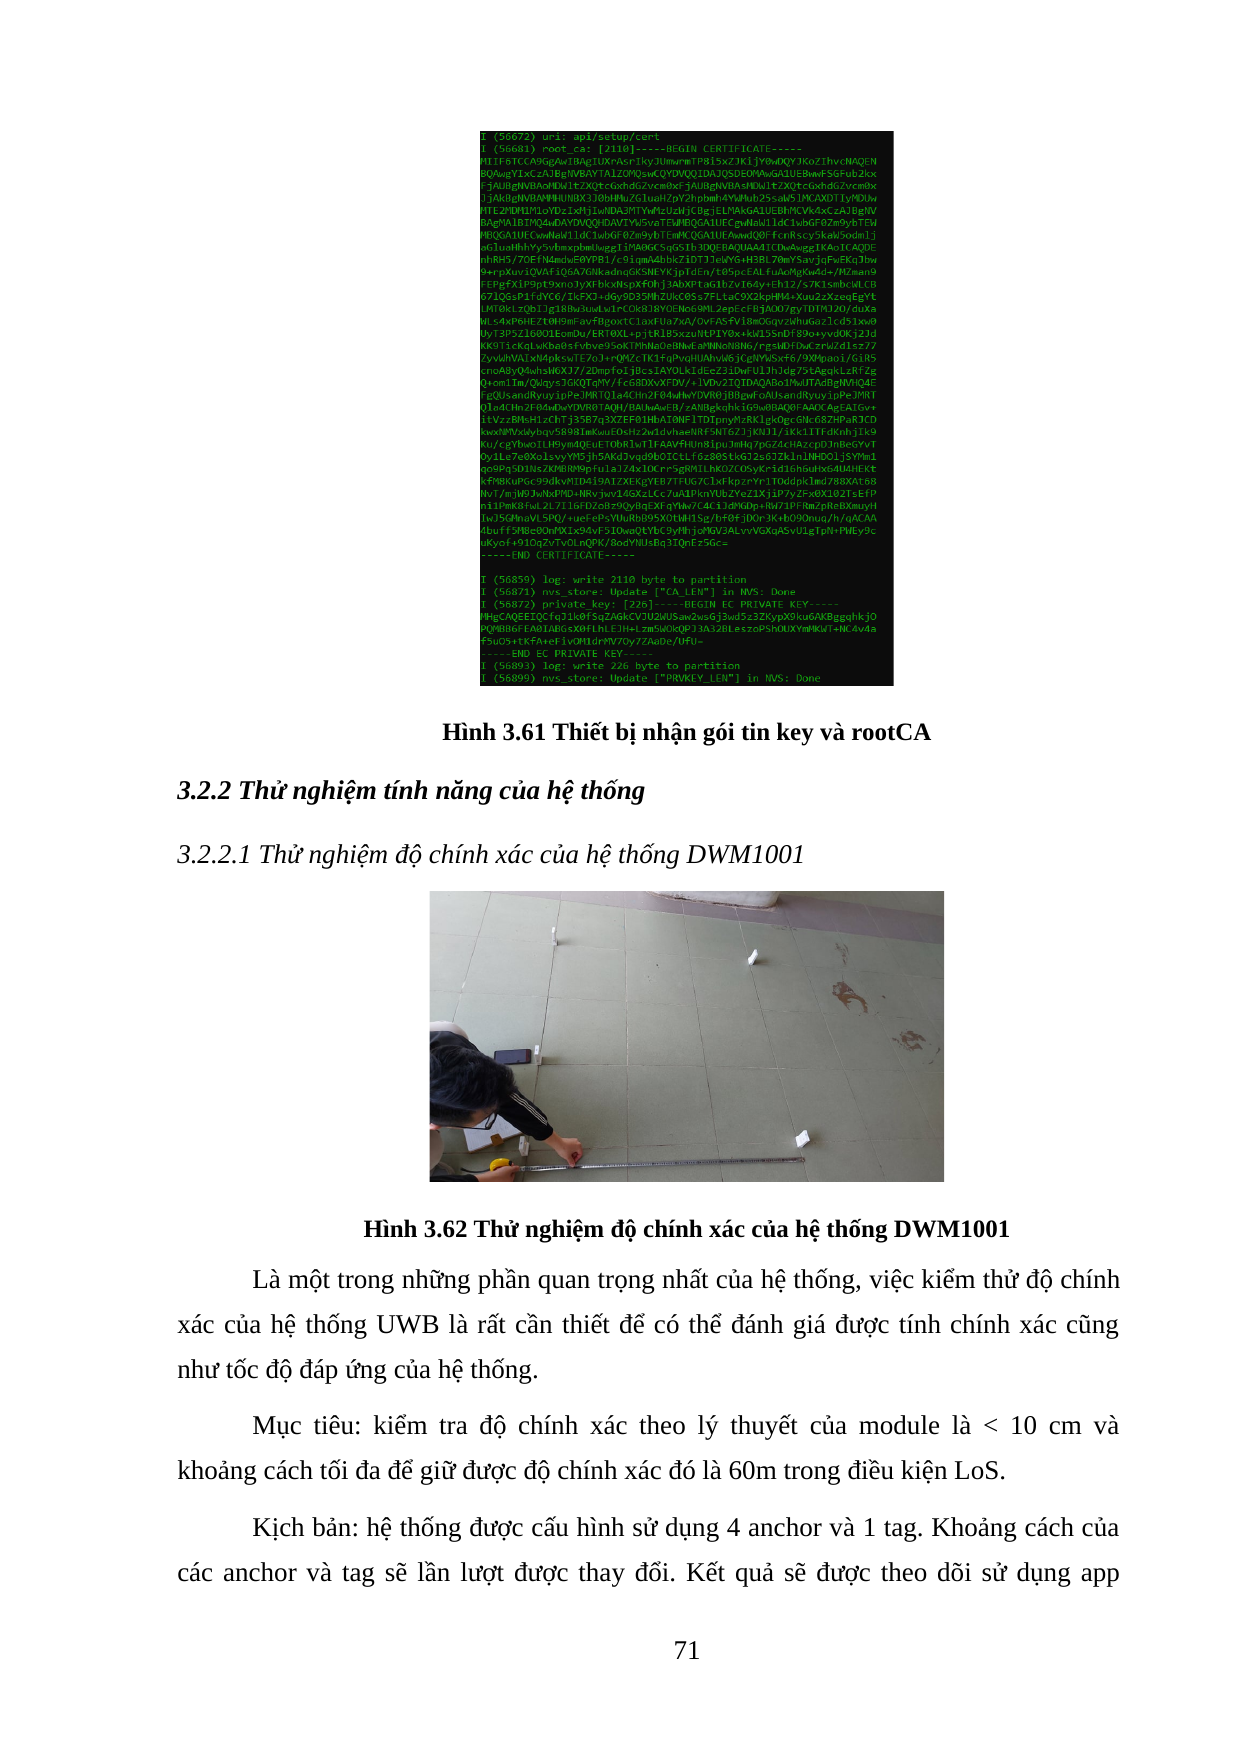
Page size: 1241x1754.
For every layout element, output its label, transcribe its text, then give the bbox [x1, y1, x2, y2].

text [177, 1507, 1122, 1590]
text Là một trong những phần quan trọng nhất của hệ thống, việc kiểm thử độ chính xác của hệ thống UWB là rất cần thiết để có thể đánh giá được tính chính xác cũng như tốc độ đáp ứng của hệ thống. [177, 1260, 1122, 1388]
picture [480, 131, 894, 686]
text Mục tiêu: kiểm tra độ chính xác theo lý thuyết của module là < 10 cm và khoảng cách tối đa để giữ được độ chính xác đó là 60m trong điều kiện LoS. [177, 1406, 1122, 1489]
subtitle Thử nghiệm tính năng của hệ thống [177, 771, 1122, 808]
subtitle Thử nghiệm độ chính xác của hệ thống DWM1001 [177, 835, 1122, 873]
picture [429, 891, 945, 1182]
